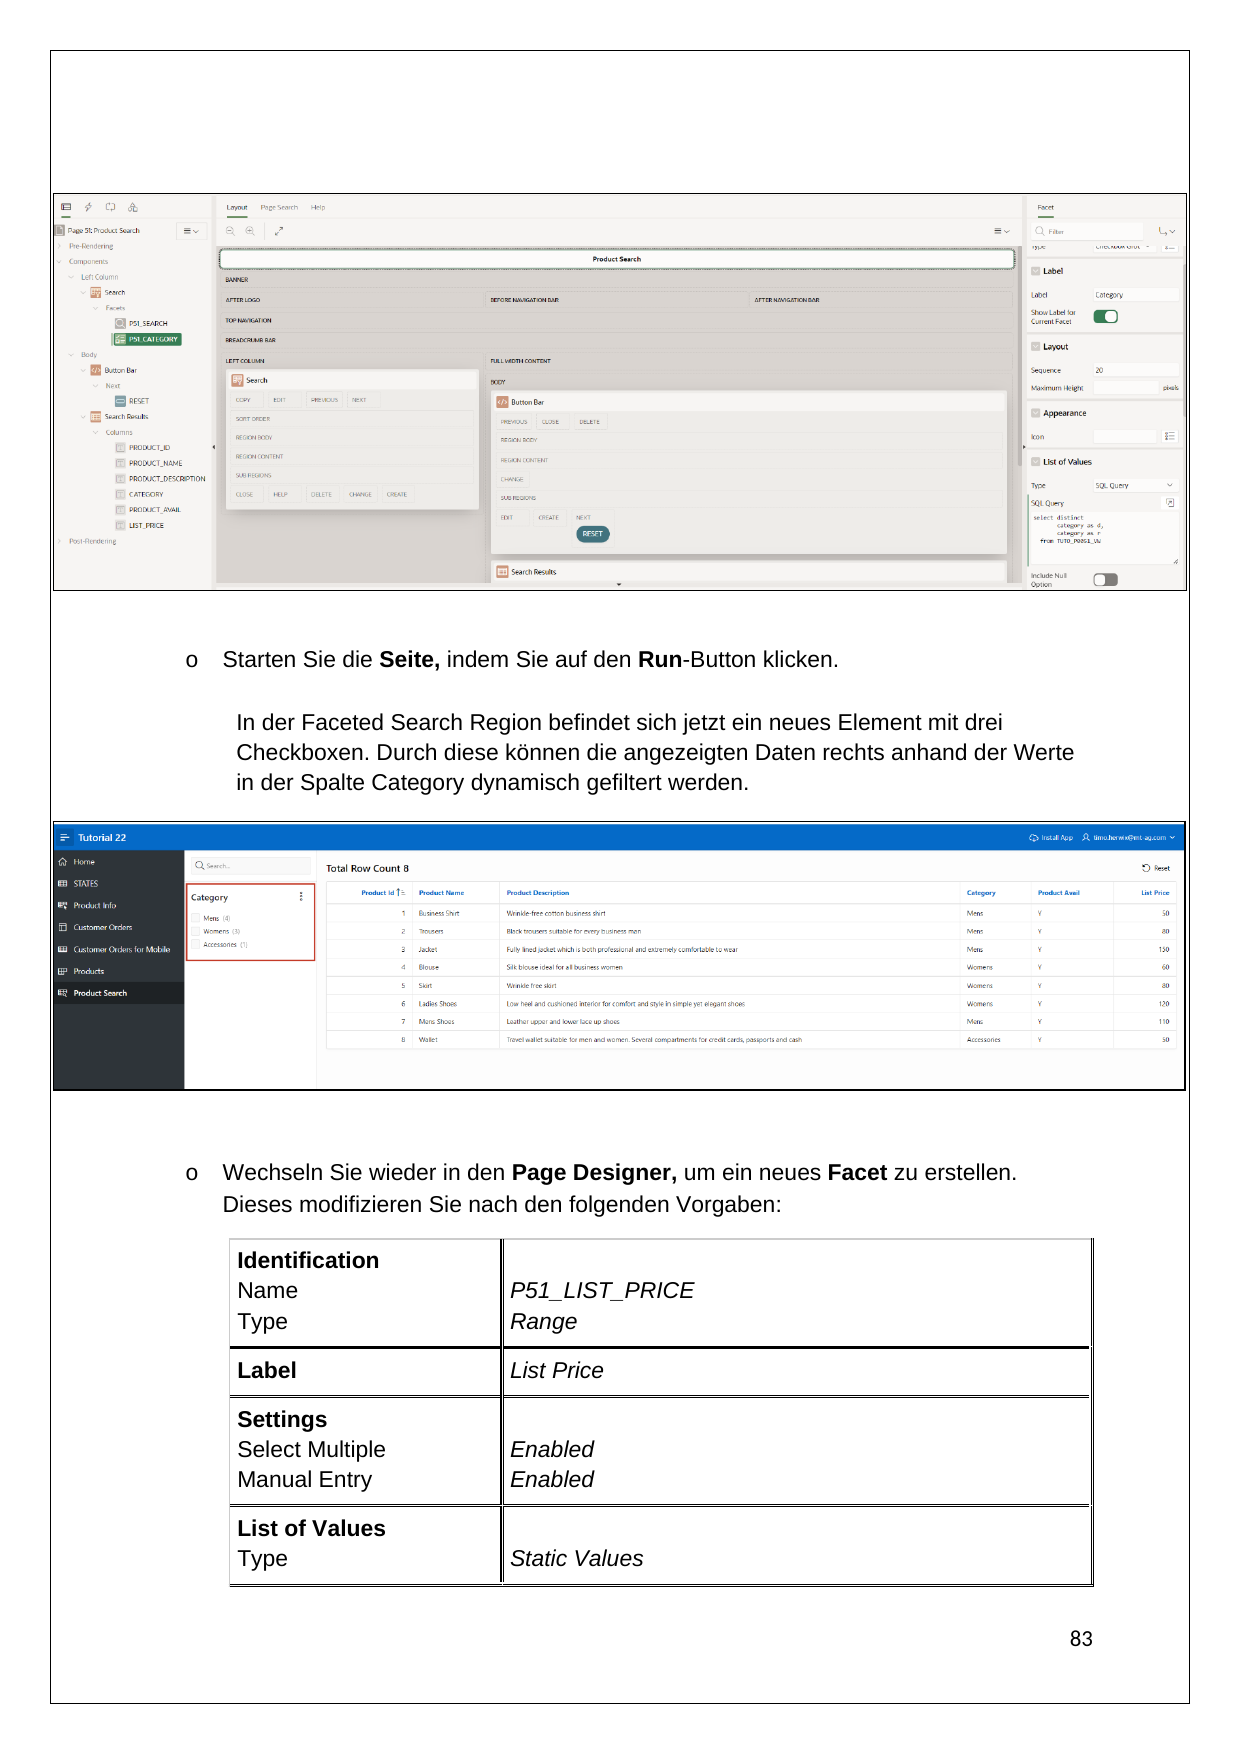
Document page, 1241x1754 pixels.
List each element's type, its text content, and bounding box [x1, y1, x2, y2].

list Starten Sie die Seite, indem Sie auf den Run-Button klicken. [185, 646, 1093, 674]
list In der Faceted Search Region befindet sich jetzt ein neues Element mit drei Checkboxen. Durch diese können die angezeigten Daten rechts anhand der Werte in der Spalte Category dynamisch gefiltert werden. [236, 708, 1093, 795]
picture [54, 194, 1186, 590]
list Wechseln Sie wieder in den Page Designer, um ein neues Facet zu erstellen. Dieses modifizieren Sie nach den folgenden Vorgaben: [185, 1159, 1093, 1217]
table_cell List Price [504, 1346, 1092, 1395]
table_header P51_LIST_PRICE Range [504, 1240, 1091, 1346]
table_cell Static Values [502, 1504, 1091, 1583]
table_cell Label [230, 1349, 500, 1395]
table_cell Settings Select Multiple Manual Entry [230, 1398, 500, 1504]
table_cell Enabled Enabled [504, 1395, 1091, 1504]
table_header Identification Name Type [230, 1240, 500, 1346]
picture [54, 822, 1184, 1089]
table_cell List of Values Type [230, 1507, 502, 1583]
